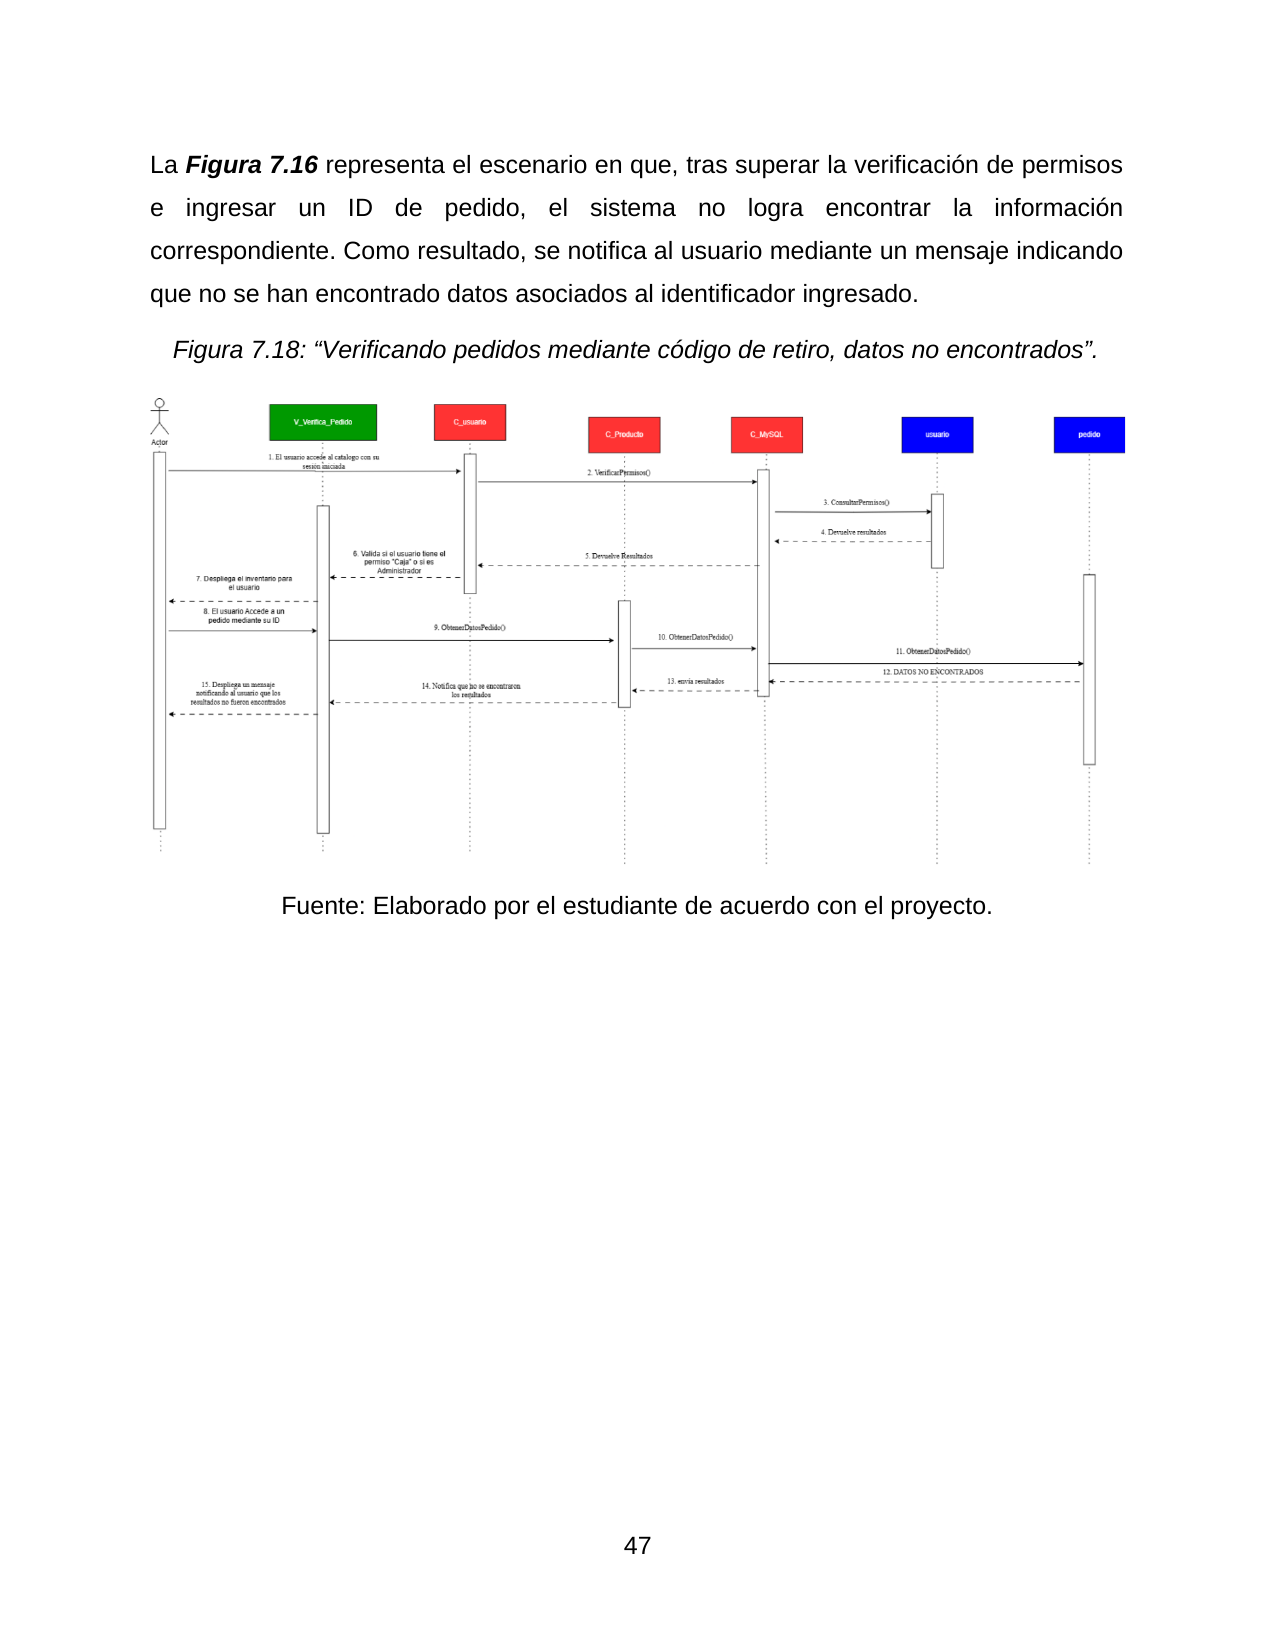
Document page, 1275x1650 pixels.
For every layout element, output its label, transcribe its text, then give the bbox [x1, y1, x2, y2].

text Fuente: Elaborado por el estudiante de acuerdo con el proyecto. [150, 891, 1125, 920]
text La Figura 7.16 representa el escenario en que, tras superar la verificación de permisos e ingresar un ID de pedido, el sistema no logra encontrar la información correspondiente. Como resultado, se notifica al usuario mediante un mensaje indicando que no se han encontrado datos asociados al identificador ingresado. [150, 150, 1125, 308]
picture [150, 398, 1125, 865]
